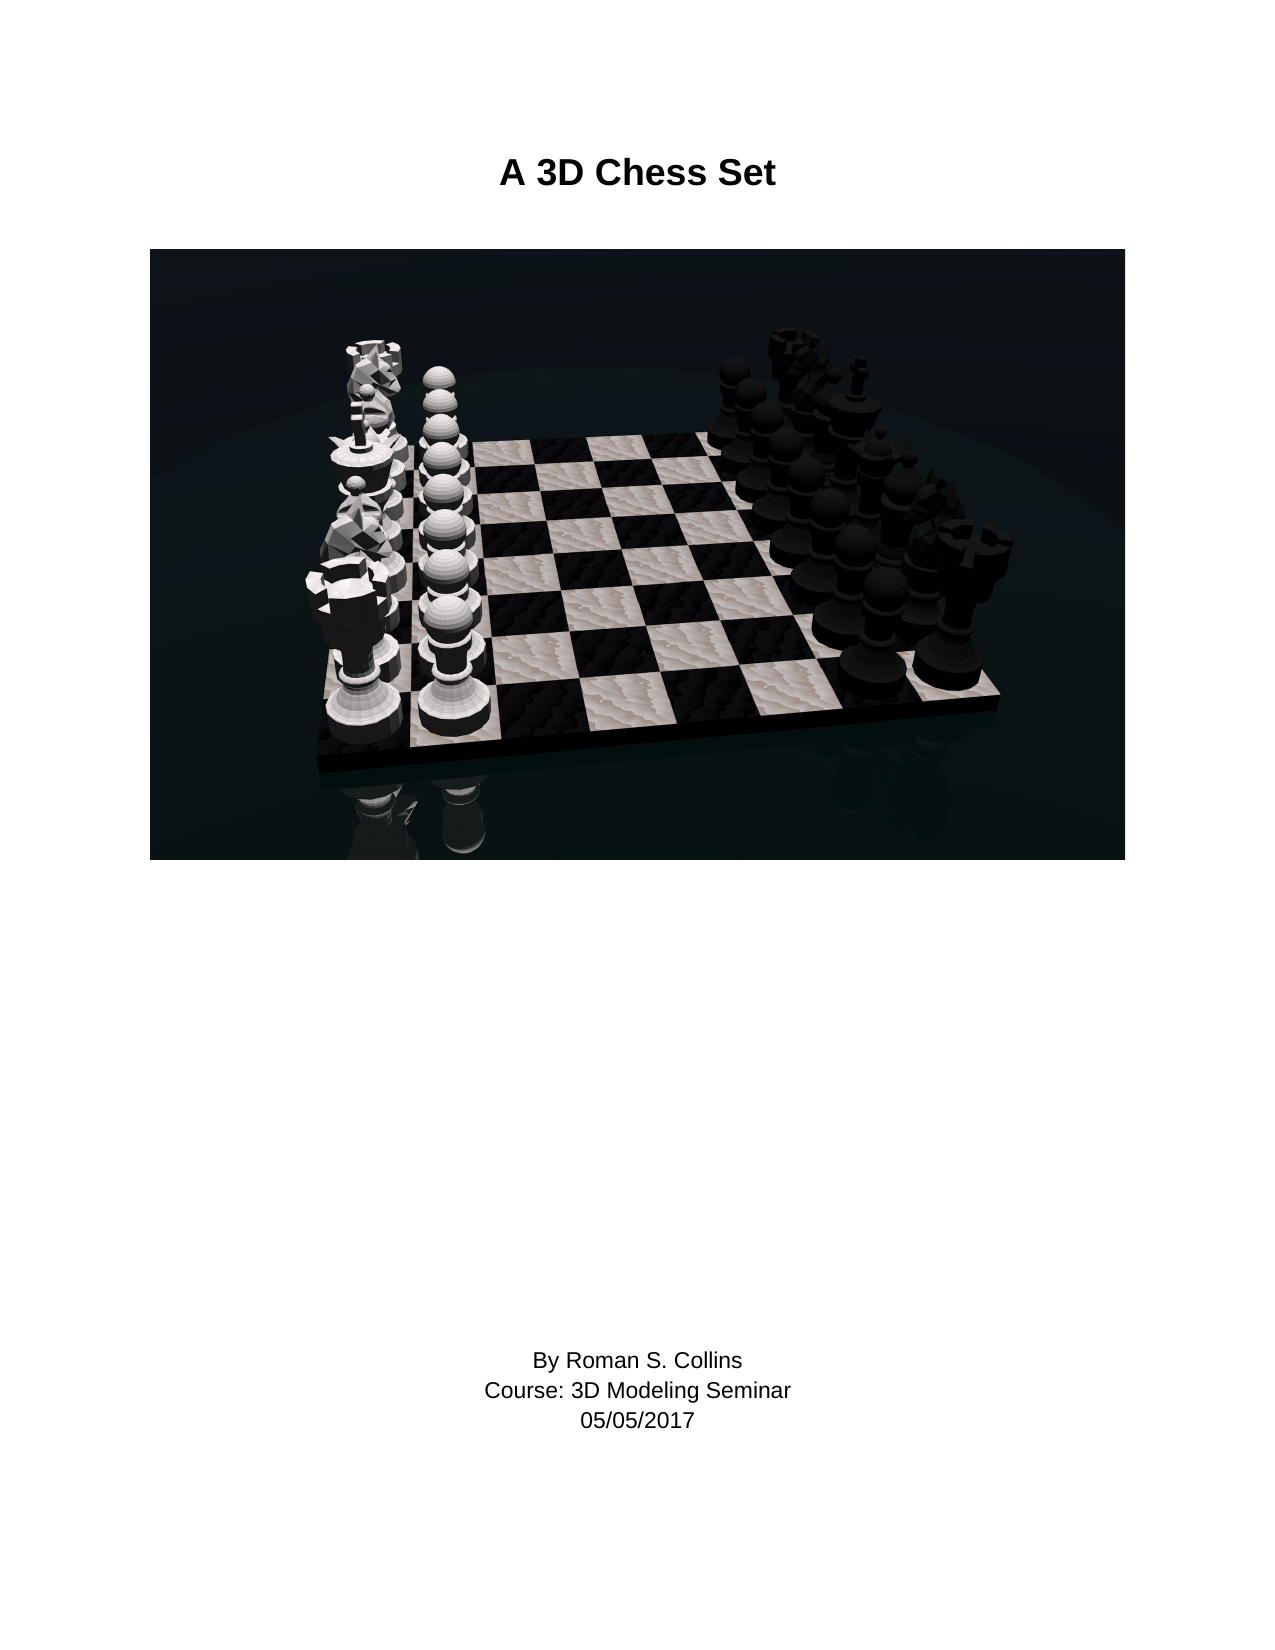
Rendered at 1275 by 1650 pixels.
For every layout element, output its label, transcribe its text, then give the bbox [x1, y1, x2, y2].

text By Roman S. Collins [150, 1347, 1125, 1373]
text 05/05/2017 [150, 1407, 1125, 1433]
text Course: 3D Modeling Seminar [150, 1377, 1125, 1403]
text A 3D Chess Set [150, 150, 1125, 193]
picture [150, 249, 1125, 860]
